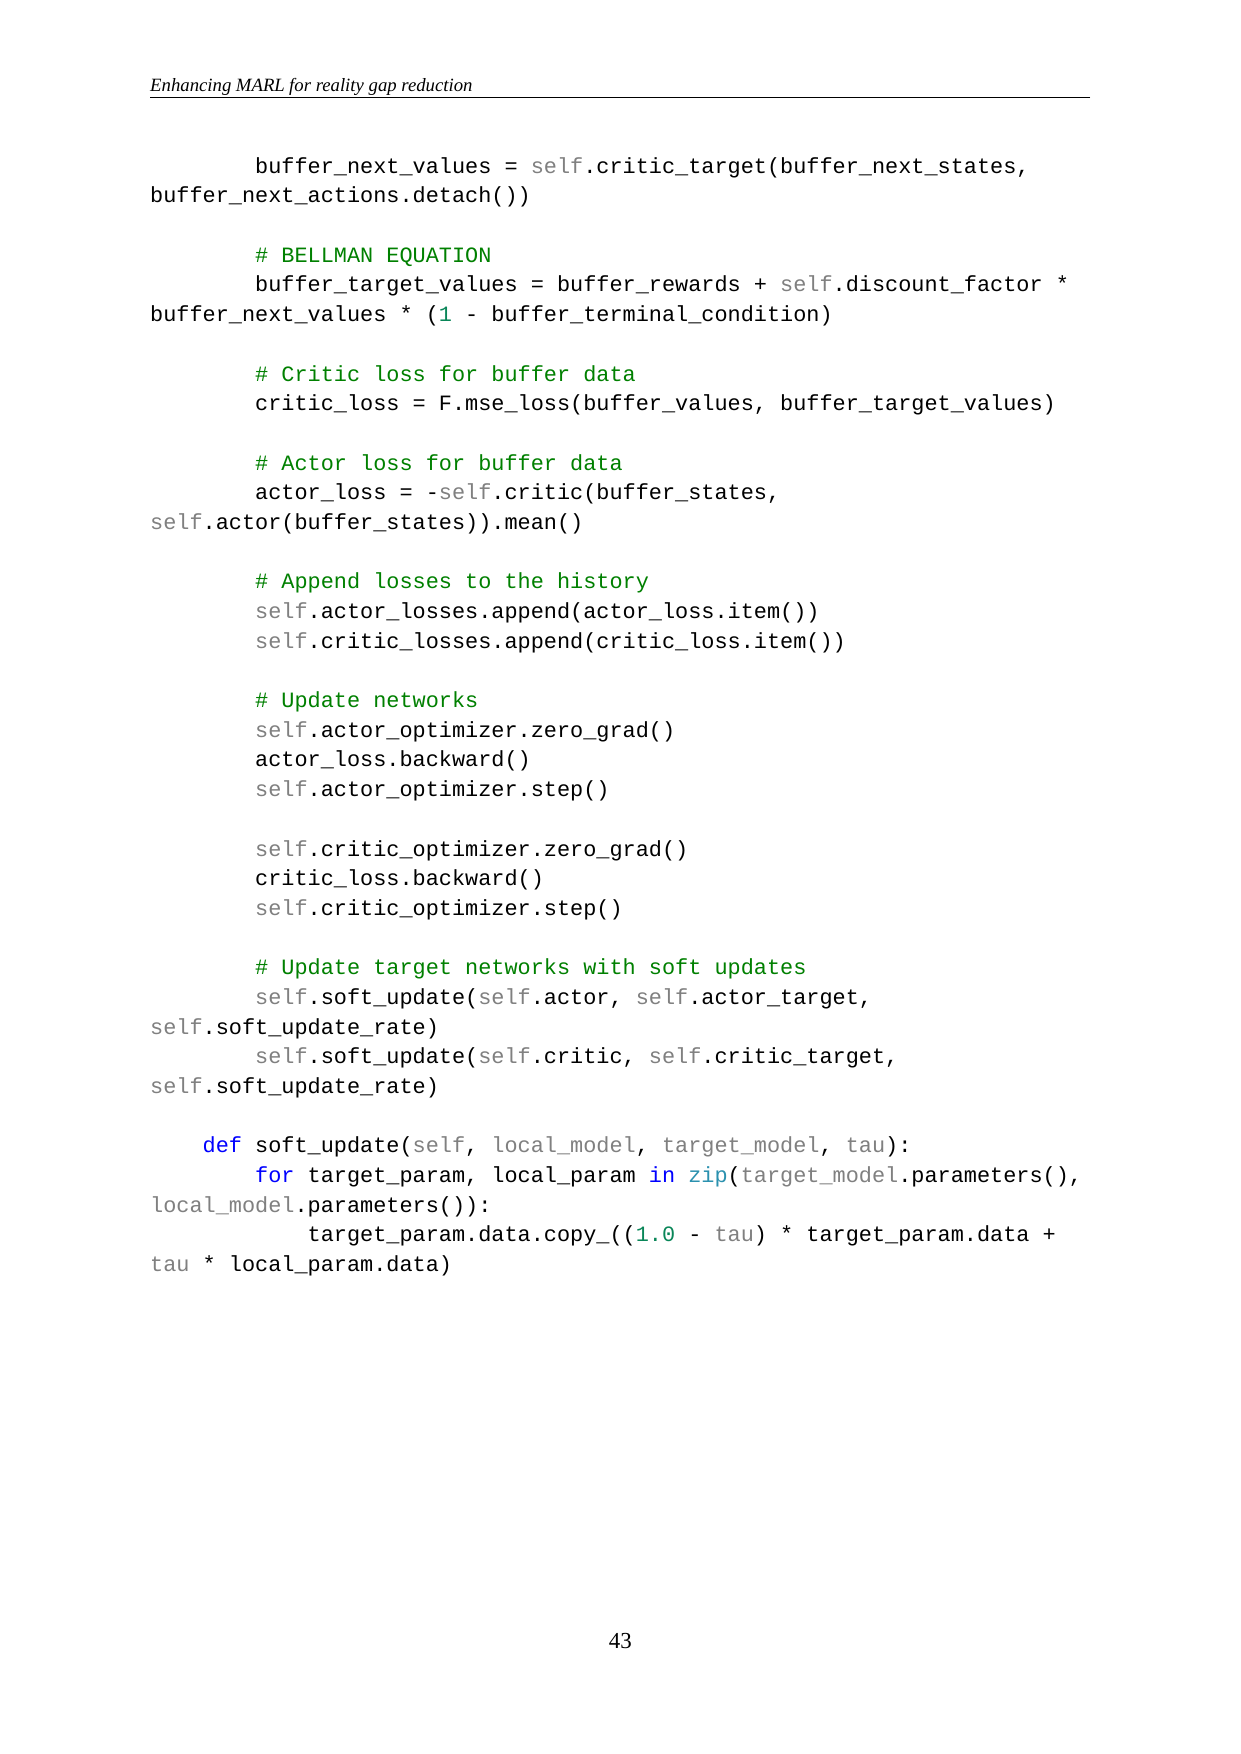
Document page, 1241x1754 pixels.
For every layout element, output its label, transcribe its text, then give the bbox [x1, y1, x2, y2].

text self.soft_update(self.critic, self.critic_target, self.soft_update_rate) [150, 1041, 1090, 1100]
text actor_loss.backward() [150, 744, 1090, 773]
text buffer_target_values = buffer_rewards + self.discount_factor * buffer_next_values * (1 - buffer_terminal_condition) [150, 269, 1090, 328]
text buffer_next_values = self.critic_target(buffer_next_states, buffer_next_actions.detach()) [150, 150, 1090, 209]
text self.actor_losses.append(actor_loss.item()) [150, 595, 1090, 625]
text critic_loss = F.mse_loss(buffer_values, buffer_target_values) [150, 387, 1090, 417]
text target_param.data.copy_((1.0 - tau) * target_param.data + tau * local_param.data) [150, 1219, 1090, 1278]
text self.actor_optimizer.step() [150, 773, 1090, 803]
text self.critic_losses.append(critic_loss.item()) [150, 625, 1090, 655]
text # BELLMAN EQUATION [150, 239, 1090, 269]
text for target_param, local_param in zip(target_model.parameters(), local_model.parameters()): [150, 1159, 1090, 1219]
text # Critic loss for buffer data [150, 358, 1090, 387]
text self.critic_optimizer.step() [150, 892, 1090, 922]
text def soft_update(self, local_model, target_model, tau): [150, 1130, 1090, 1159]
text # Update target networks with soft updates [150, 952, 1090, 981]
text self.critic_optimizer.zero_grad() [150, 833, 1090, 862]
text # Append losses to the history [150, 566, 1090, 595]
text self.actor_optimizer.zero_grad() [150, 714, 1090, 744]
text actor_loss = -self.critic(buffer_states, self.actor(buffer_states)).mean() [150, 477, 1090, 536]
text self.soft_update(self.actor, self.actor_target, self.soft_update_rate) [150, 981, 1090, 1041]
text # Actor loss for buffer data [150, 447, 1090, 477]
text critic_loss.backward() [150, 862, 1090, 892]
text # Update networks [150, 684, 1090, 714]
